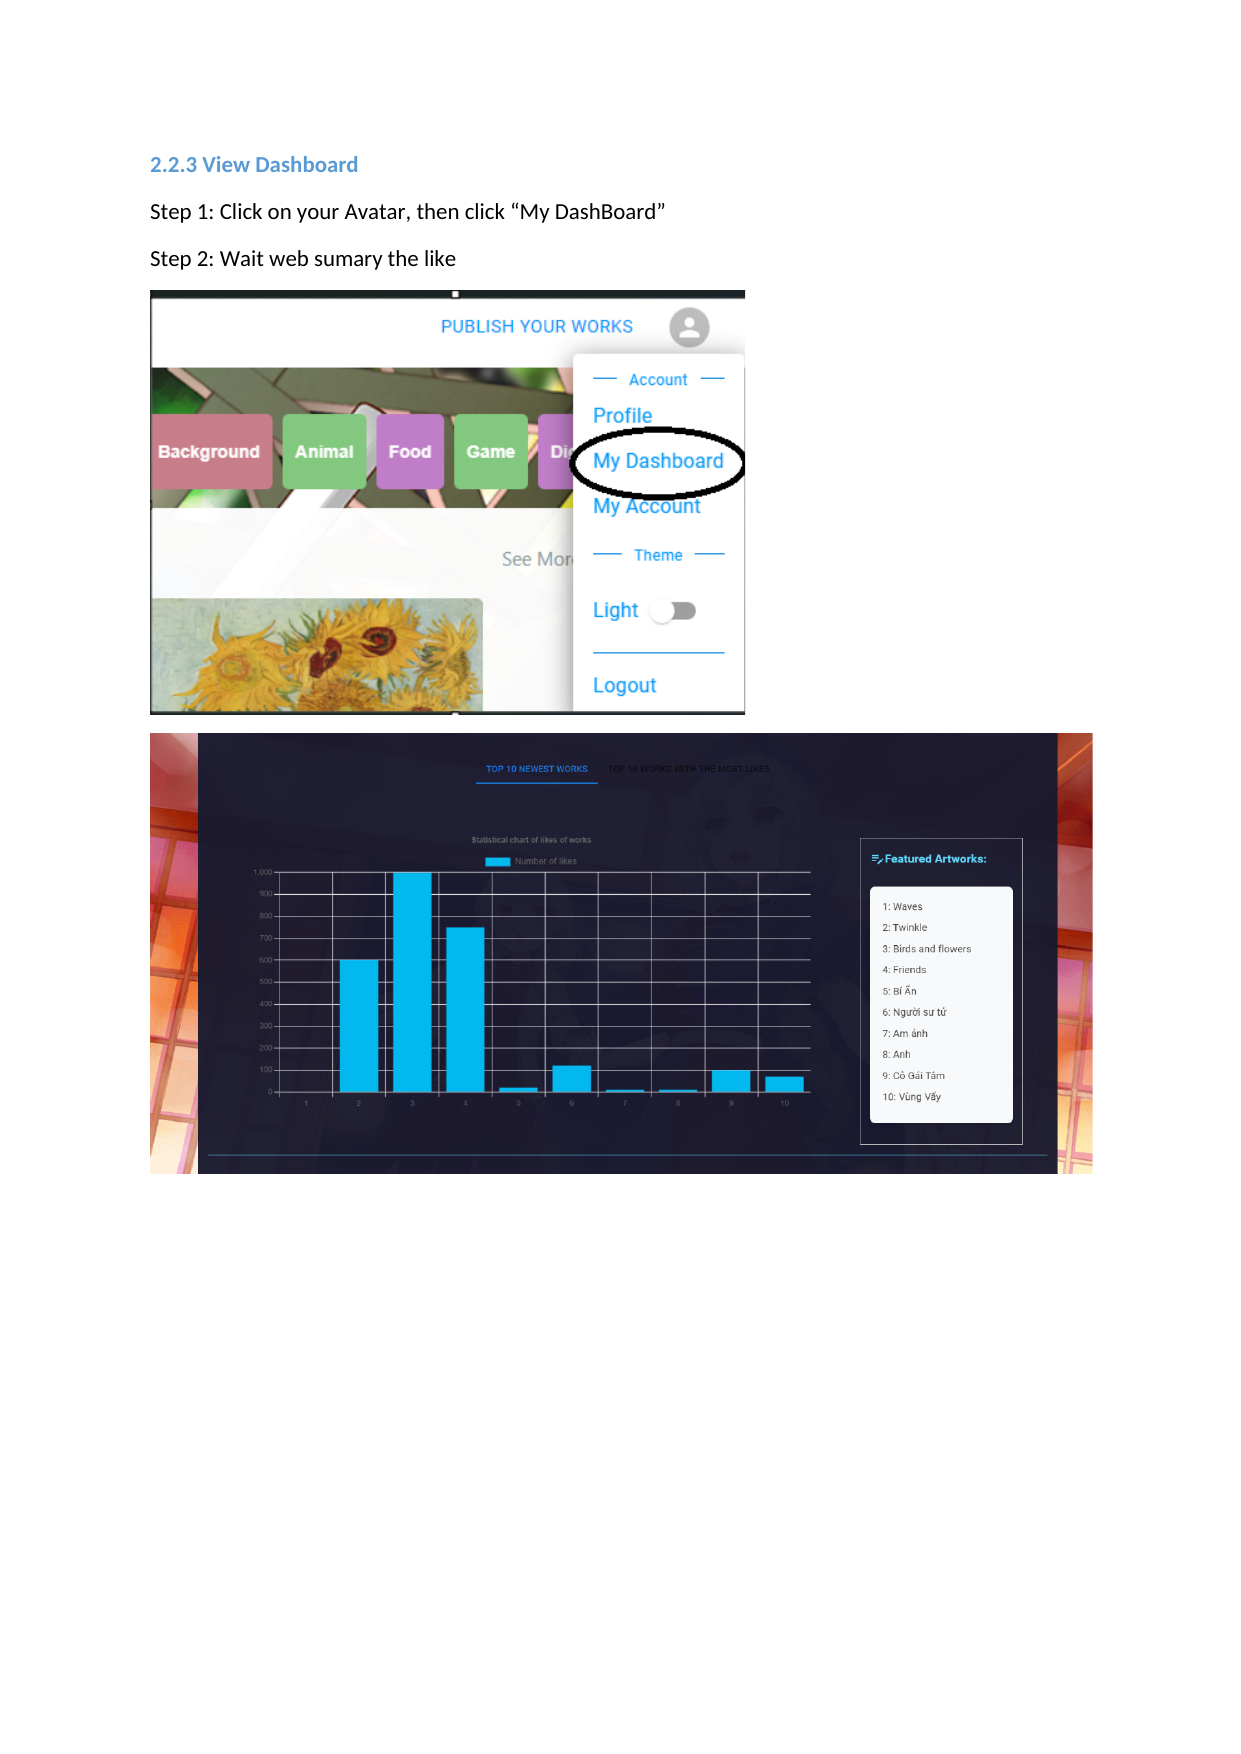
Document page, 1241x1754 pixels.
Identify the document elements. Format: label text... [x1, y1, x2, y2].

text Step 2: Wait web sumary the like [150, 244, 1093, 272]
text 2.2.3 View Dashboard [150, 150, 1093, 178]
text Step 1: Click on your Avatar, then click “My DashBoard” [150, 197, 1093, 225]
picture [150, 290, 746, 715]
picture [150, 733, 1093, 1174]
